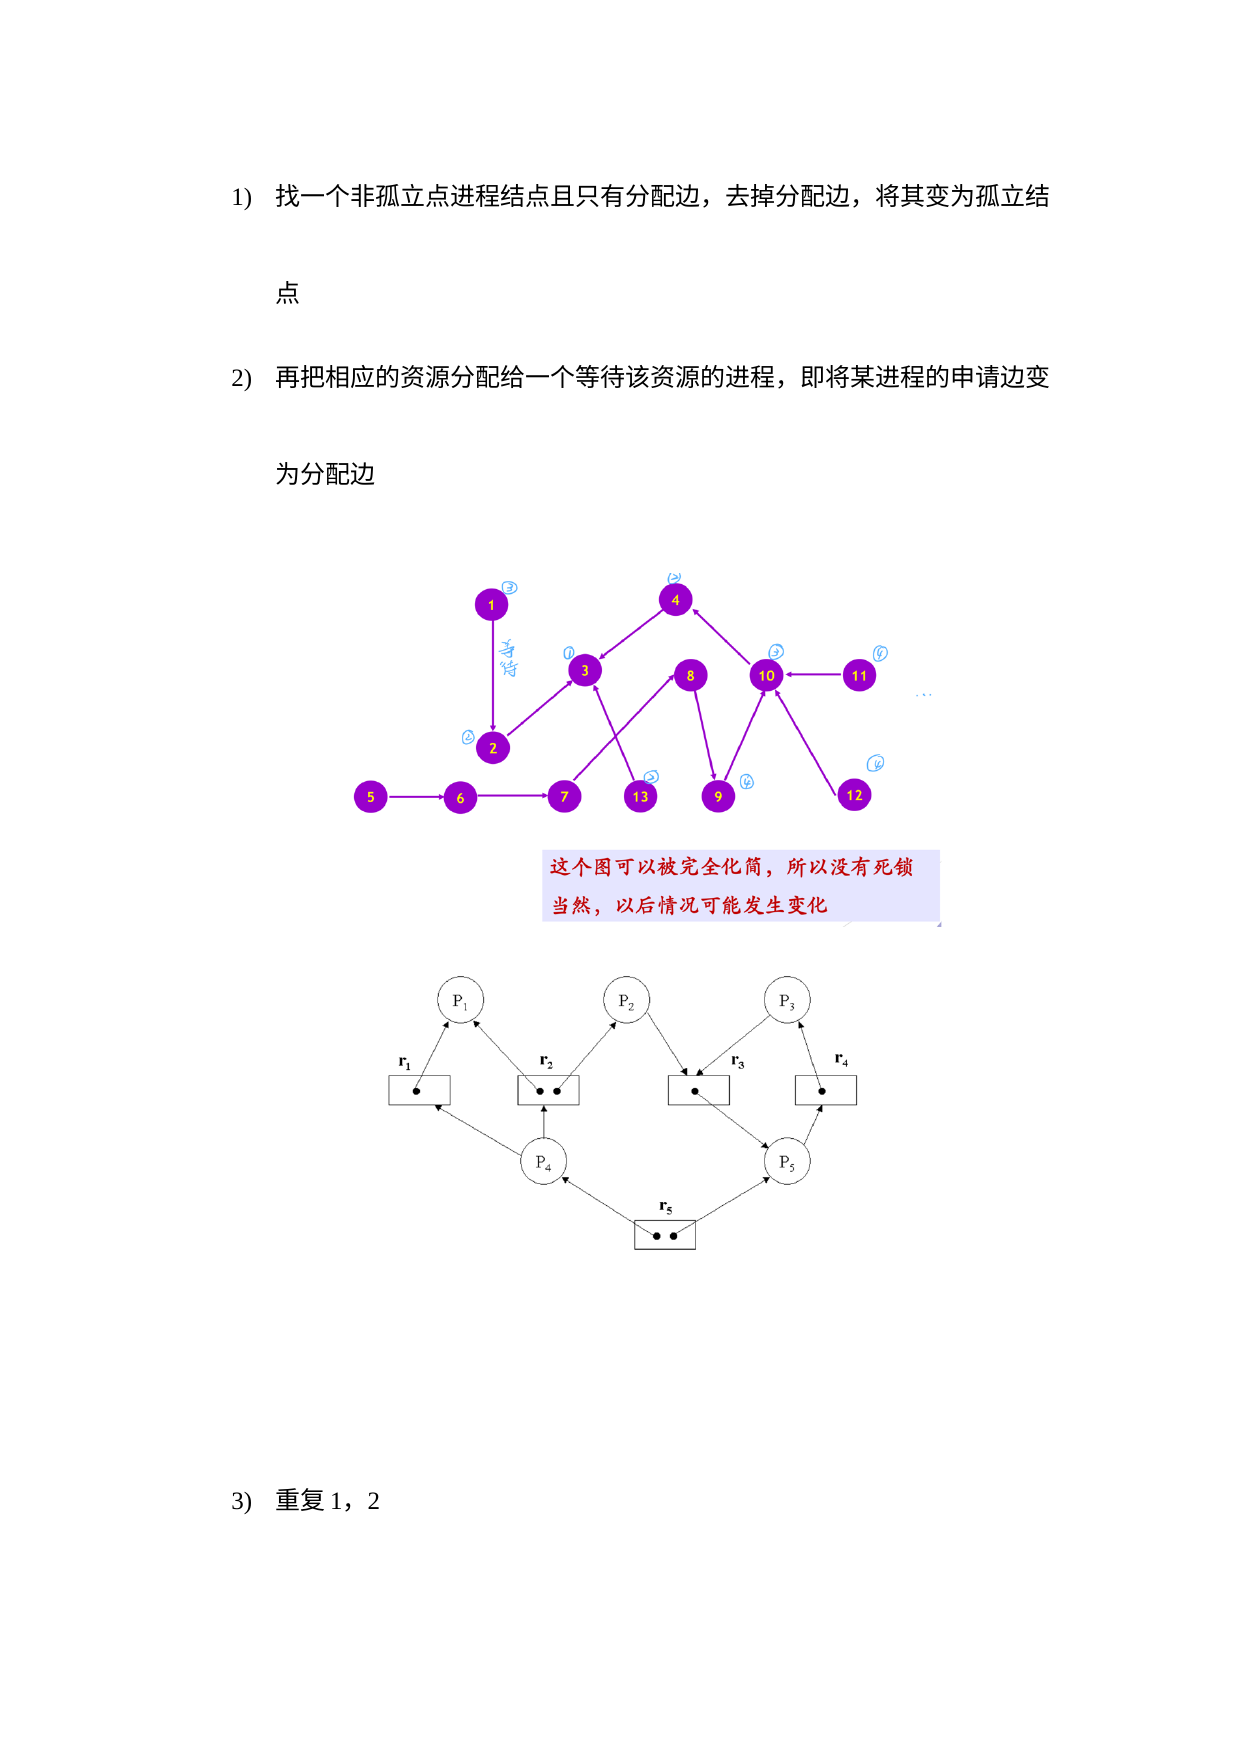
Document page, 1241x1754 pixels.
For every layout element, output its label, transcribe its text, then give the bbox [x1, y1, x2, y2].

picture [349, 573, 942, 927]
list 找一个非孤立点进程结点且只有分配边，去掉分配边，将其变为孤立结点 [231, 162, 1053, 324]
list 再把相应的资源分配给一个等待该资源的进程，即将某进程的申请边变为分配边 [231, 343, 1053, 505]
picture [378, 962, 885, 1263]
